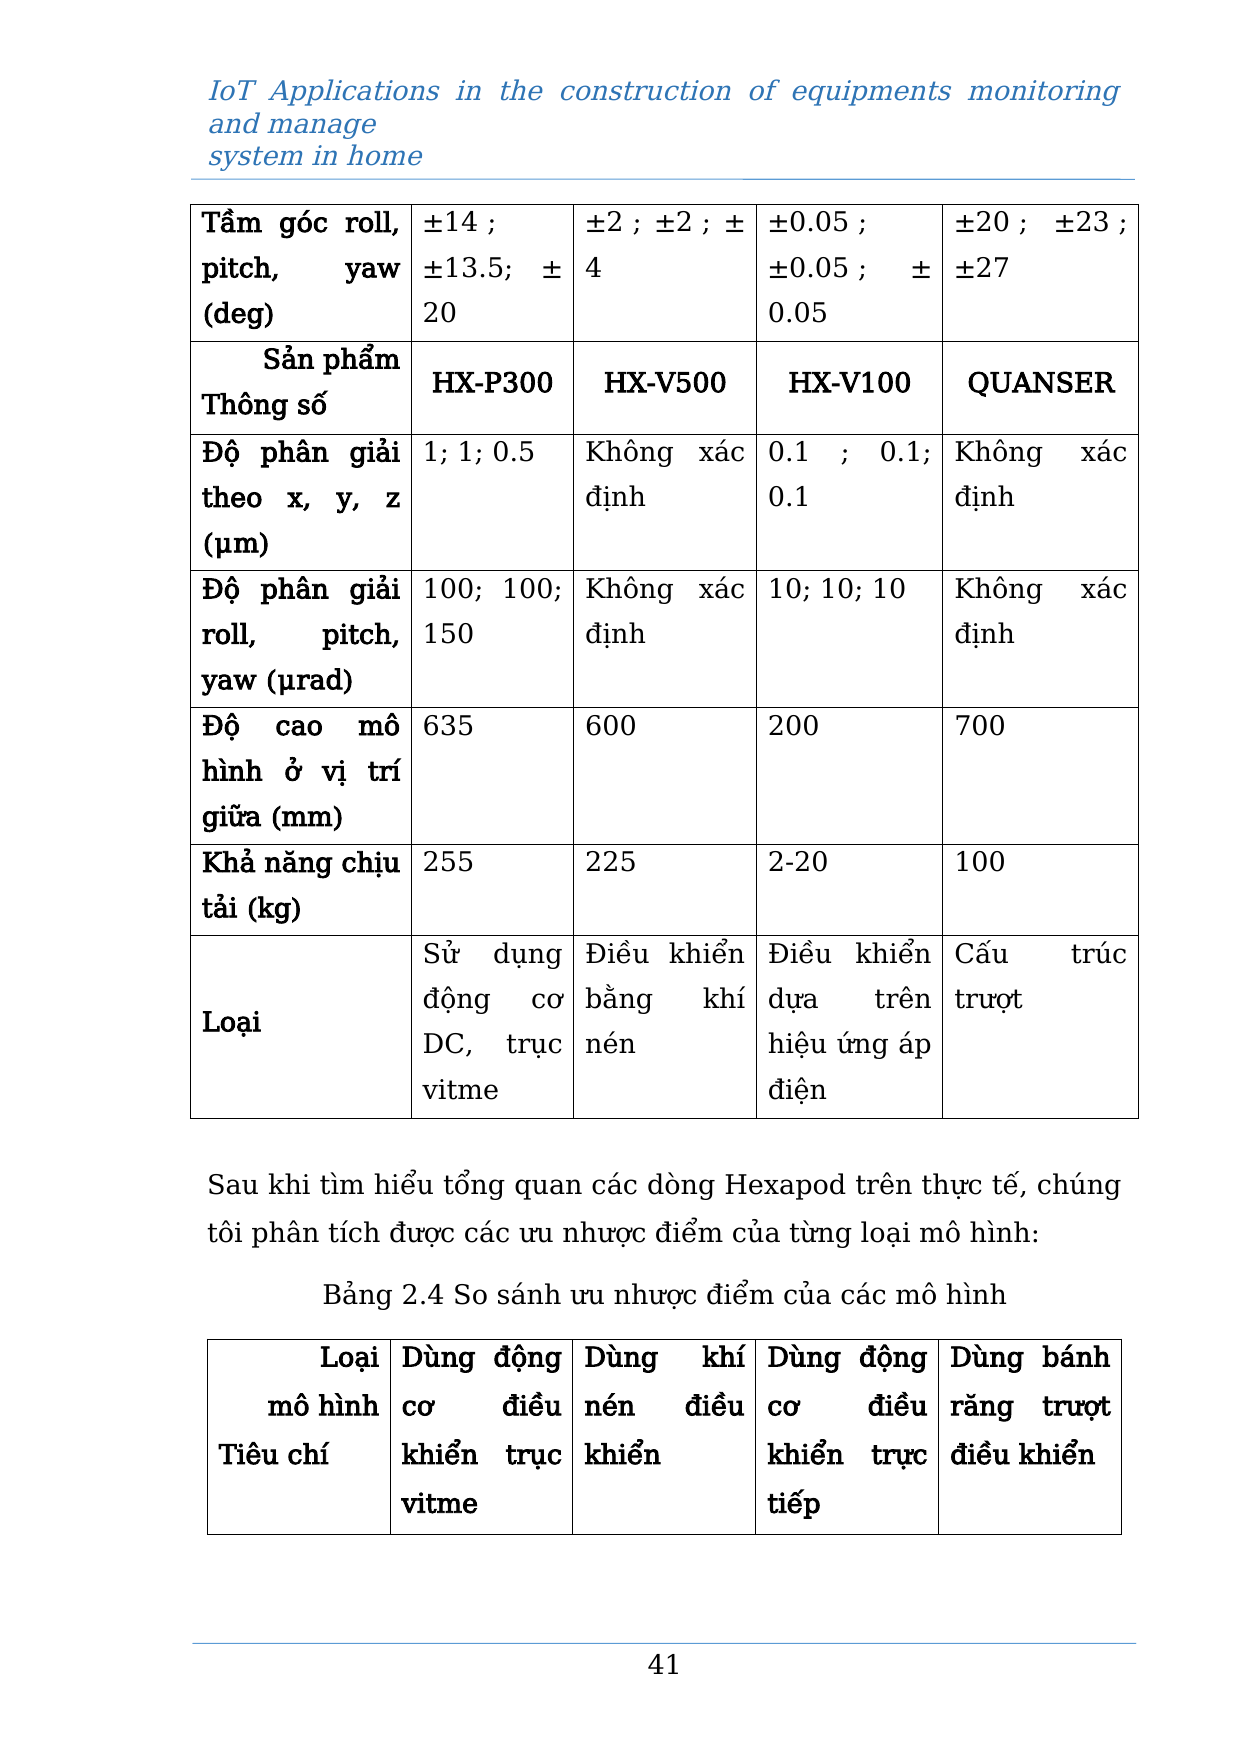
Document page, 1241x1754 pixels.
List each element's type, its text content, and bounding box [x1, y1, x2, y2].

table_cell 225 [574, 845, 756, 935]
table_cell Cấu trúc trượt [943, 936, 1138, 1117]
table_cell HX-V500 [574, 342, 756, 433]
text Bảng 2.4 So sánh ưu nhược điểm của các mô hình [207, 1277, 1122, 1310]
table_header Dùng động cơ điều khiển trực tiếp [756, 1340, 938, 1534]
table_cell 200 [757, 708, 942, 844]
text Sau khi tìm hiểu tổng quan các dòng Hexapod trên thực tế, chúng tôi phân tích được các ưu nhược điểm của từng loại mô hình: [207, 1167, 1122, 1248]
table_cell 100; 100; 150 [412, 571, 573, 707]
table_cell HX-P300 [412, 342, 573, 433]
table_cell QUANSER [943, 342, 1138, 433]
table_cell 600 [574, 708, 756, 844]
table_cell Tầm góc roll, pitch, yaw (deg) [191, 205, 411, 341]
table_cell ±0.05 ; ±0.05 ; ± 0.05 [757, 205, 942, 341]
table_cell Khả năng chịu tải (kg) [191, 845, 411, 935]
table_cell Độ phân giải roll, pitch, yaw (μrad) [191, 571, 411, 707]
table_cell Không xác định [943, 571, 1138, 707]
table_cell Điều khiển bằng khí nén [574, 936, 756, 1117]
table_cell 700 [943, 708, 1138, 844]
table_cell Điều khiển dựa trên hiệu ứng áp điện [757, 936, 942, 1117]
table_cell ±14 ; ±13.5; ± 20 [412, 205, 573, 341]
table_cell Không xác định [574, 571, 756, 707]
table_header Dùng động cơ điều khiển trục vitme [391, 1340, 572, 1534]
table_cell ±20 ; ±23 ; ±27 [943, 205, 1138, 341]
table_cell HX-V100 [757, 342, 942, 433]
table_cell Sản phẩm Thông số [191, 342, 411, 433]
table_cell Không xác định [574, 435, 756, 570]
table_cell Loại [191, 936, 411, 1117]
table_cell Độ phân giải theo x, y, z (μm) [191, 435, 411, 570]
table_header Dùng bánh răng trượt điều khiển [939, 1340, 1121, 1534]
table_cell 10; 10; 10 [757, 571, 942, 707]
table_cell 0.1 ; 0.1; 0.1 [757, 435, 942, 570]
table_cell 1; 1; 0.5 [412, 435, 573, 570]
table_cell 255 [412, 845, 573, 935]
table_cell ±2 ; ±2 ; ± 4 [574, 205, 756, 341]
table_cell Độ cao mô hình ở vị trí giữa (mm) [191, 708, 411, 844]
table_header Loại mô hình Tiêu chí [208, 1340, 390, 1534]
table_cell Sử dụng động cơ DC, trục vitme [412, 936, 573, 1117]
table_cell 100 [943, 845, 1138, 935]
table_cell 635 [412, 708, 573, 844]
table_cell 2-20 [757, 845, 942, 935]
table_header Dùng khí nén điều khiển [573, 1340, 755, 1534]
table_cell Không xác định [943, 435, 1138, 570]
